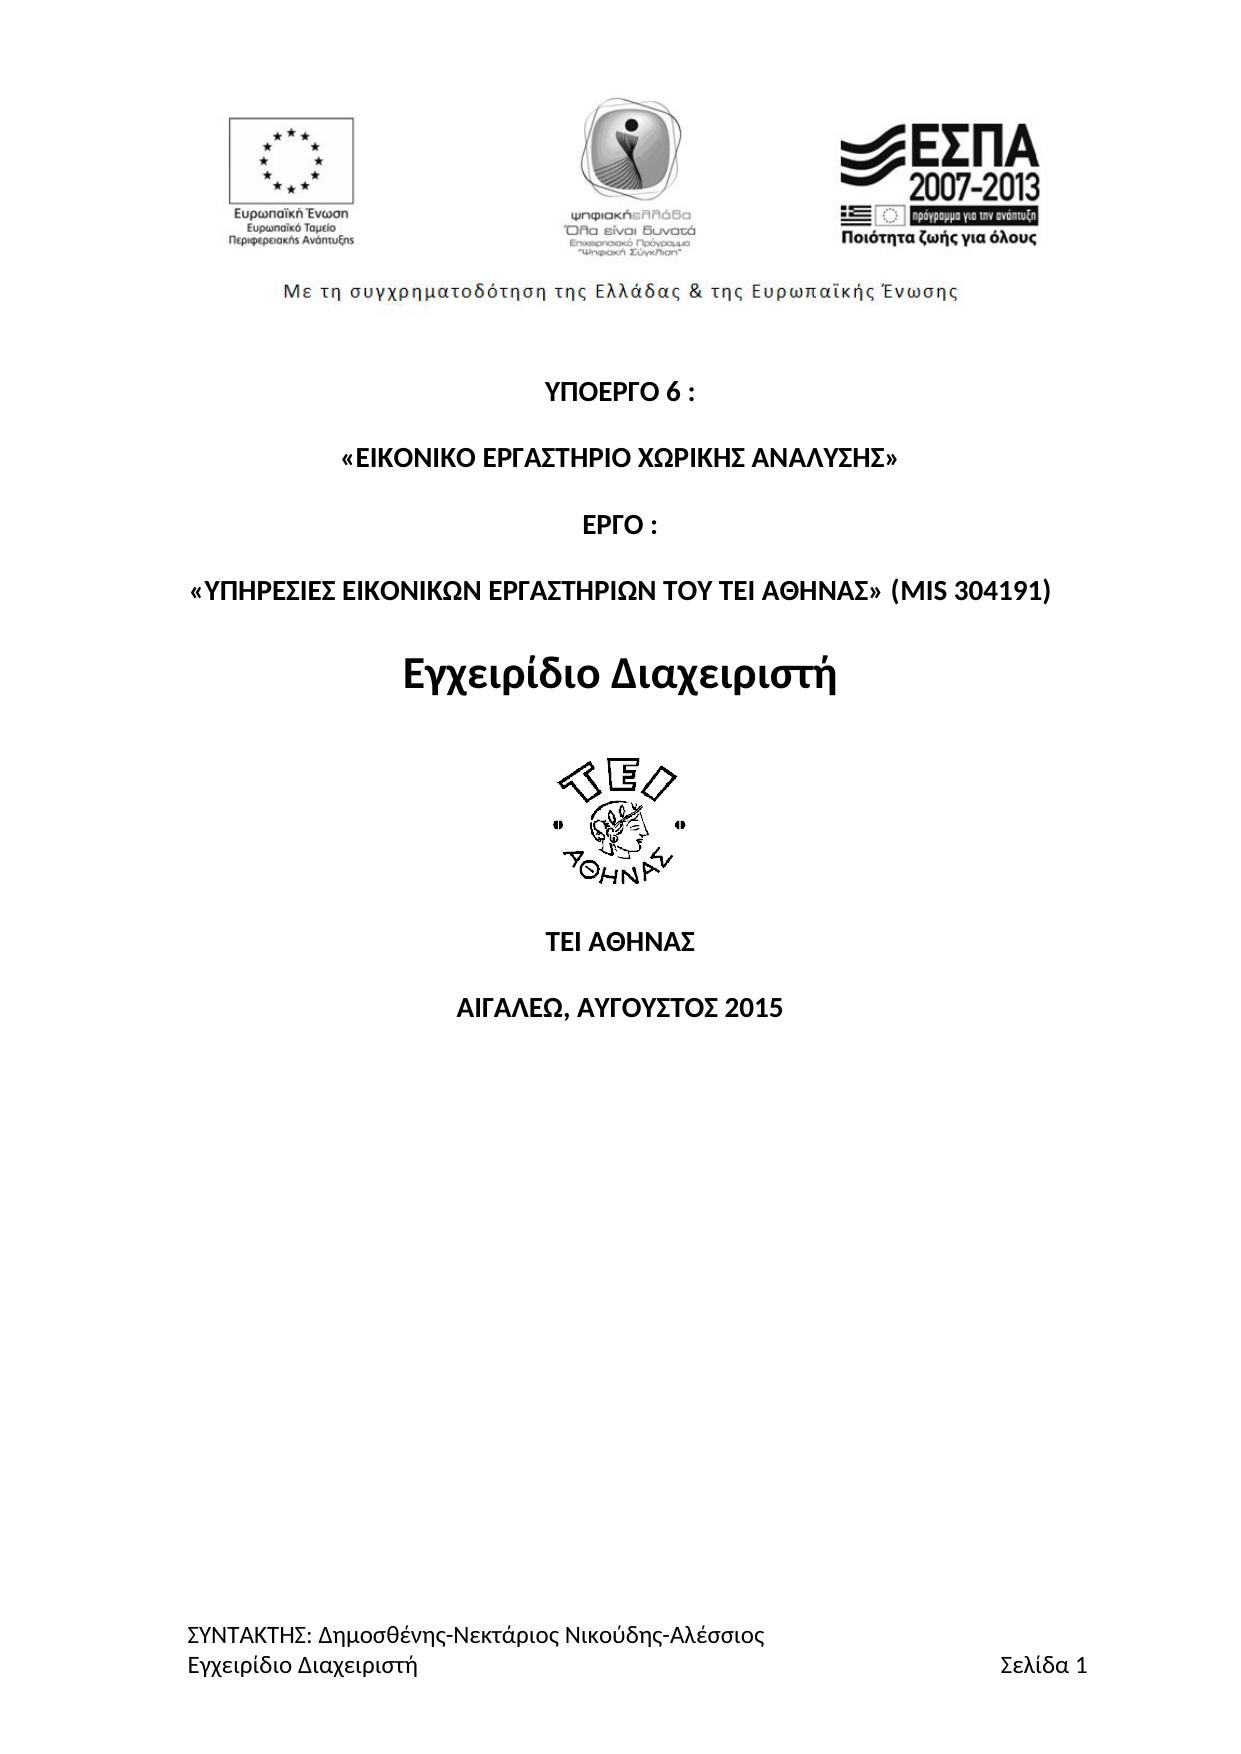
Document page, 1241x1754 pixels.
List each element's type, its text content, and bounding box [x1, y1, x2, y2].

picture [552, 756, 689, 893]
text «ΕΙΚΟΝΙΚΟ ΕΡΓΑΣΤΗΡΙΟ ΧΩΡΙΚΗΣ ΑΝΑΛΥΣΗΣ» [187, 439, 1053, 506]
picture [187, 73, 1088, 343]
text ΥΠΟΕΡΓΟ 6 : [187, 373, 1053, 439]
text ΑΙΓΑΛΕΩ, ΑΥΓΟΥΣΤΟΣ 2015 [187, 989, 1053, 1025]
text ΕΡΓΟ : [187, 506, 1053, 572]
text «ΥΠΗΡΕΣΙΕΣ ΕΙΚΟΝΙΚΩΝ ΕΡΓΑΣΤΗΡΙΩΝ ΤΟΥ ΤΕΙ ΑΘΗΝΑΣ» (MIS 304191) [187, 572, 1053, 607]
text ΤΕΙ ΑΘΗΝΑΣ [187, 923, 1053, 989]
text Εγχειρίδιο Διαχειριστή [187, 644, 1053, 700]
